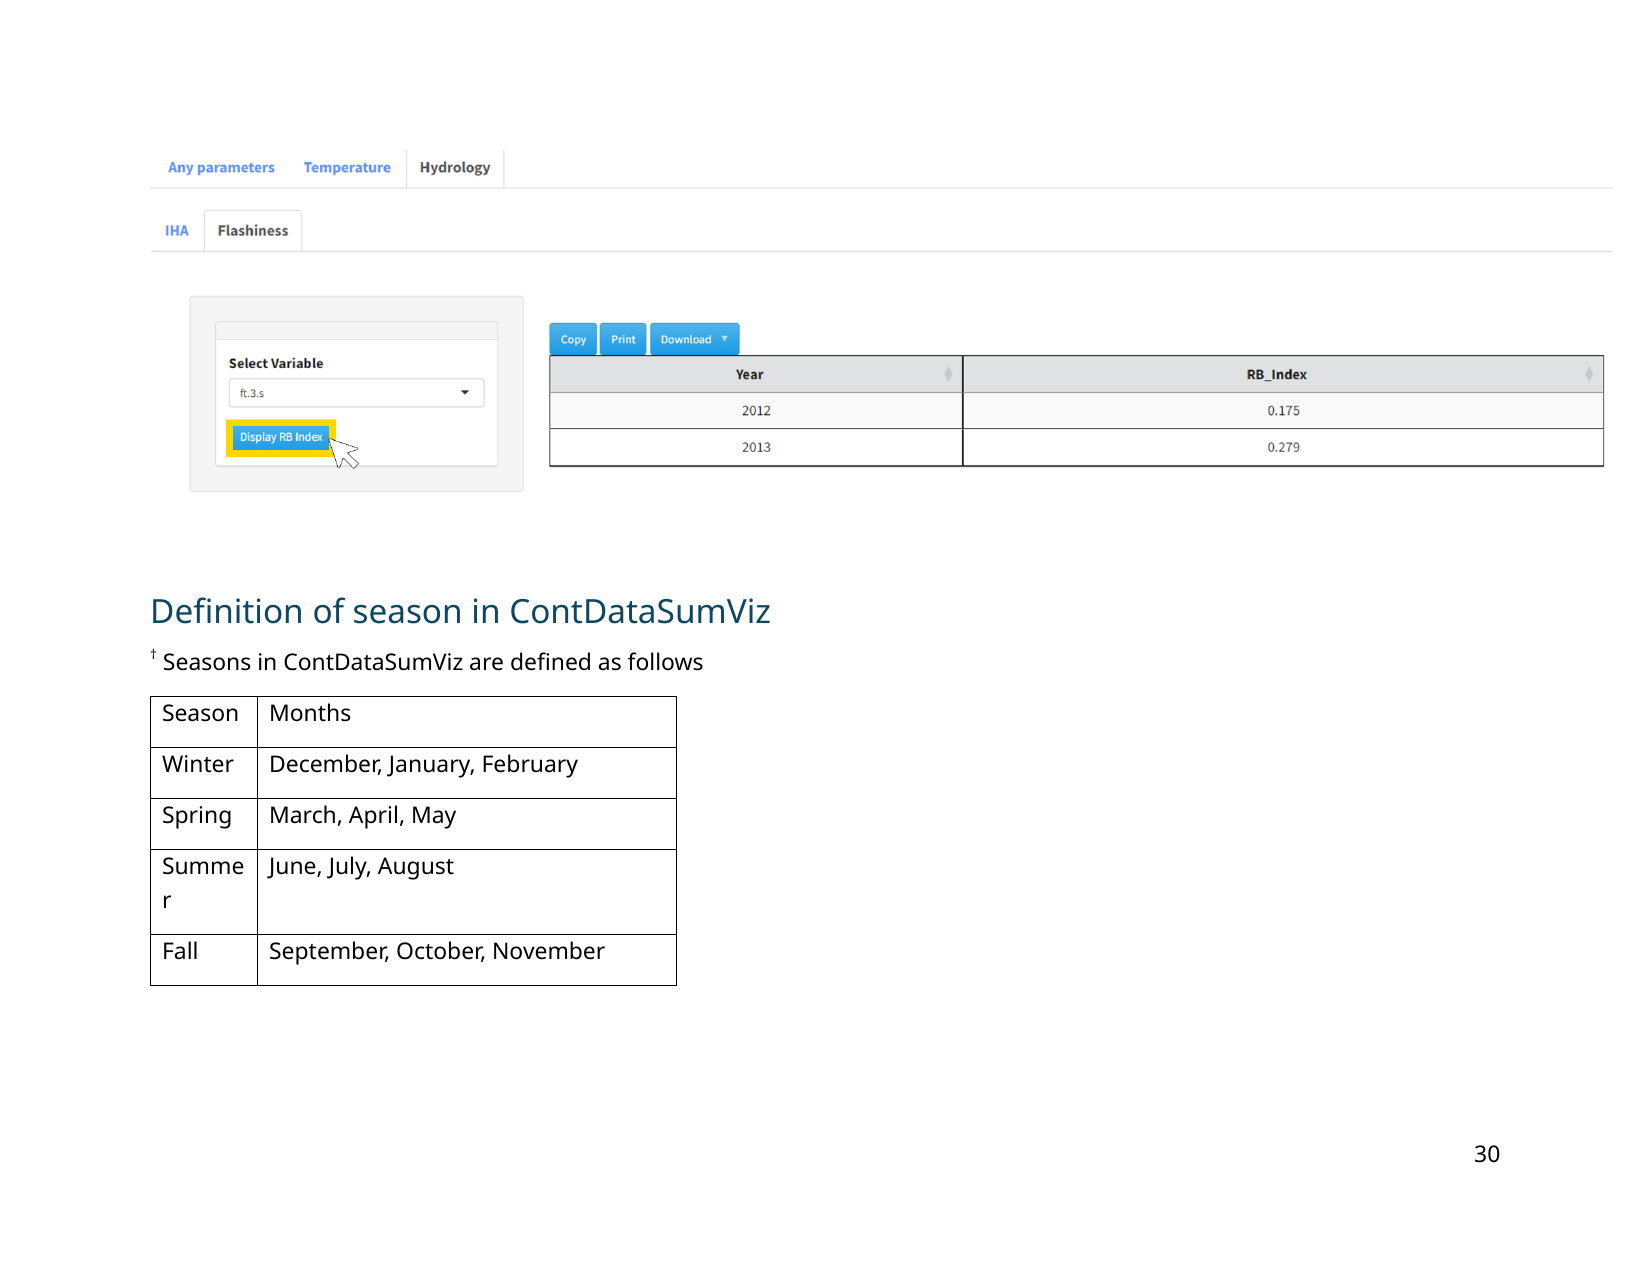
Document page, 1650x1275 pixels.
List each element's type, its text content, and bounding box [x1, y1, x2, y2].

table_cell Fall [151, 935, 257, 985]
text † Seasons in ContDataSumViz are defined as follows [150, 646, 1500, 677]
table_cell Winter [151, 748, 257, 798]
picture [150, 150, 1614, 519]
subtitle Definition of season in ContDataSumViz [150, 588, 1500, 634]
table_cell Spring [151, 799, 257, 849]
table_header Season [151, 697, 257, 747]
table_cell Summer [151, 850, 257, 934]
table_header Months [258, 697, 676, 747]
table_cell June, July, August [258, 850, 676, 934]
table_cell March, April, May [258, 799, 676, 849]
table_cell September, October, November [258, 935, 676, 985]
table_cell December, January, February [258, 748, 676, 798]
